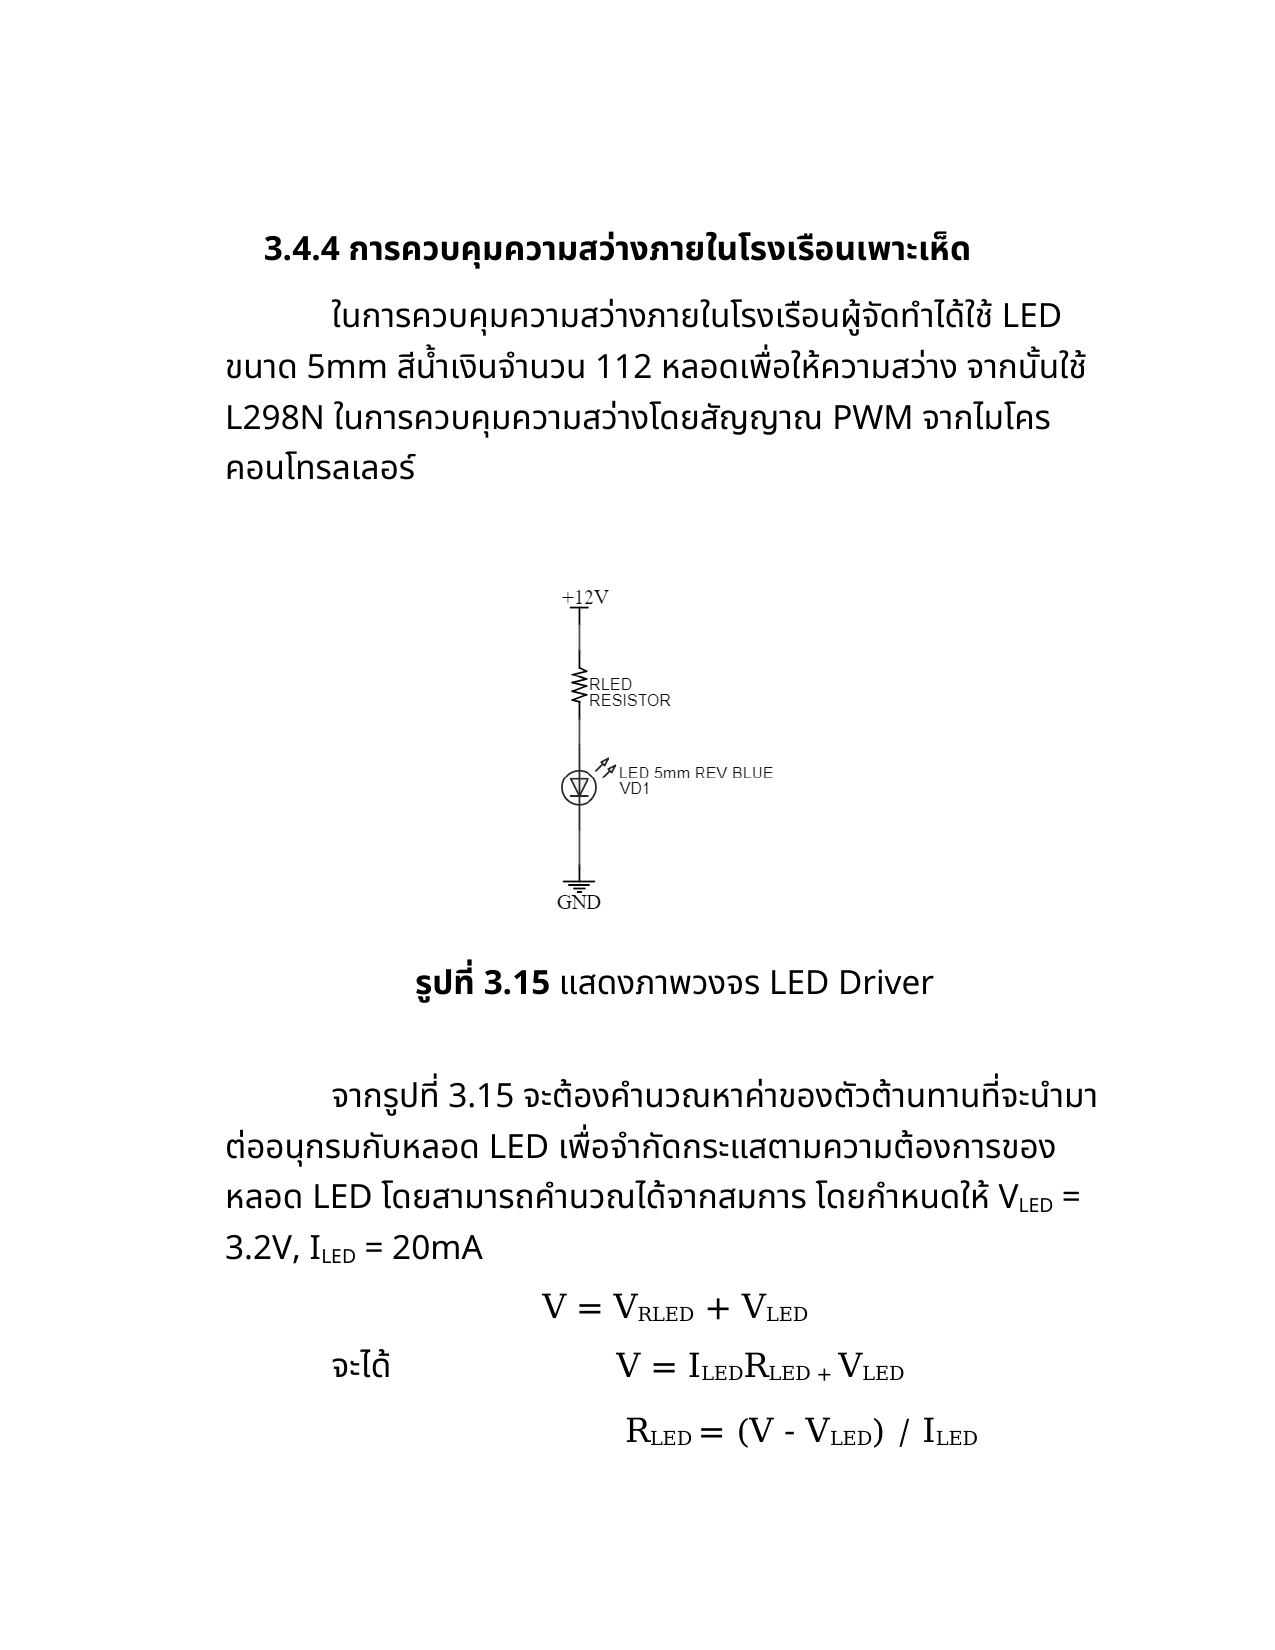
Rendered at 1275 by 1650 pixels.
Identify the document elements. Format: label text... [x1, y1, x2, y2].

text RLED = (V - VLED) / ILED [225, 1409, 1125, 1449]
text 3.4.4 การควบคุมความสว่างภายในโรงเรือนเพาะเห็ด [225, 225, 1125, 276]
table_header รูปที่ 3.15 แสดงภาพวงจร LED Driver [225, 573, 1124, 1010]
text ในการควบคุมความสว่างภายในโรงเรือนผู้จัดทำได้ใช้ LED ขนาด 5mm สีน้ำเงินจำนวน 112 หลอดเพื่อให้ความสว่าง จากนั้นใช้ L298N ในการควบคุมความสว่างโดยสัญญาณ PWM จากไมโครคอนโทรลเลอร์ [225, 292, 1125, 494]
text V = VRLED + VLED [225, 1286, 1125, 1326]
text จากรูปที่ 3.15 จะต้องคำนวณหาค่าของตัวต้านทานที่จะนำมาต่ออนุกรมกับหลอด LED เพื่อจำกัดกระแสตามความต้องการของหลอด LED โดยสามารถคำนวณได้จากสมการ โดยกำหนดให้ VLED = 3.2V, ILED = 20mA [225, 1072, 1125, 1269]
text จะได้ V = ILEDRLED + VLED [225, 1342, 1125, 1393]
